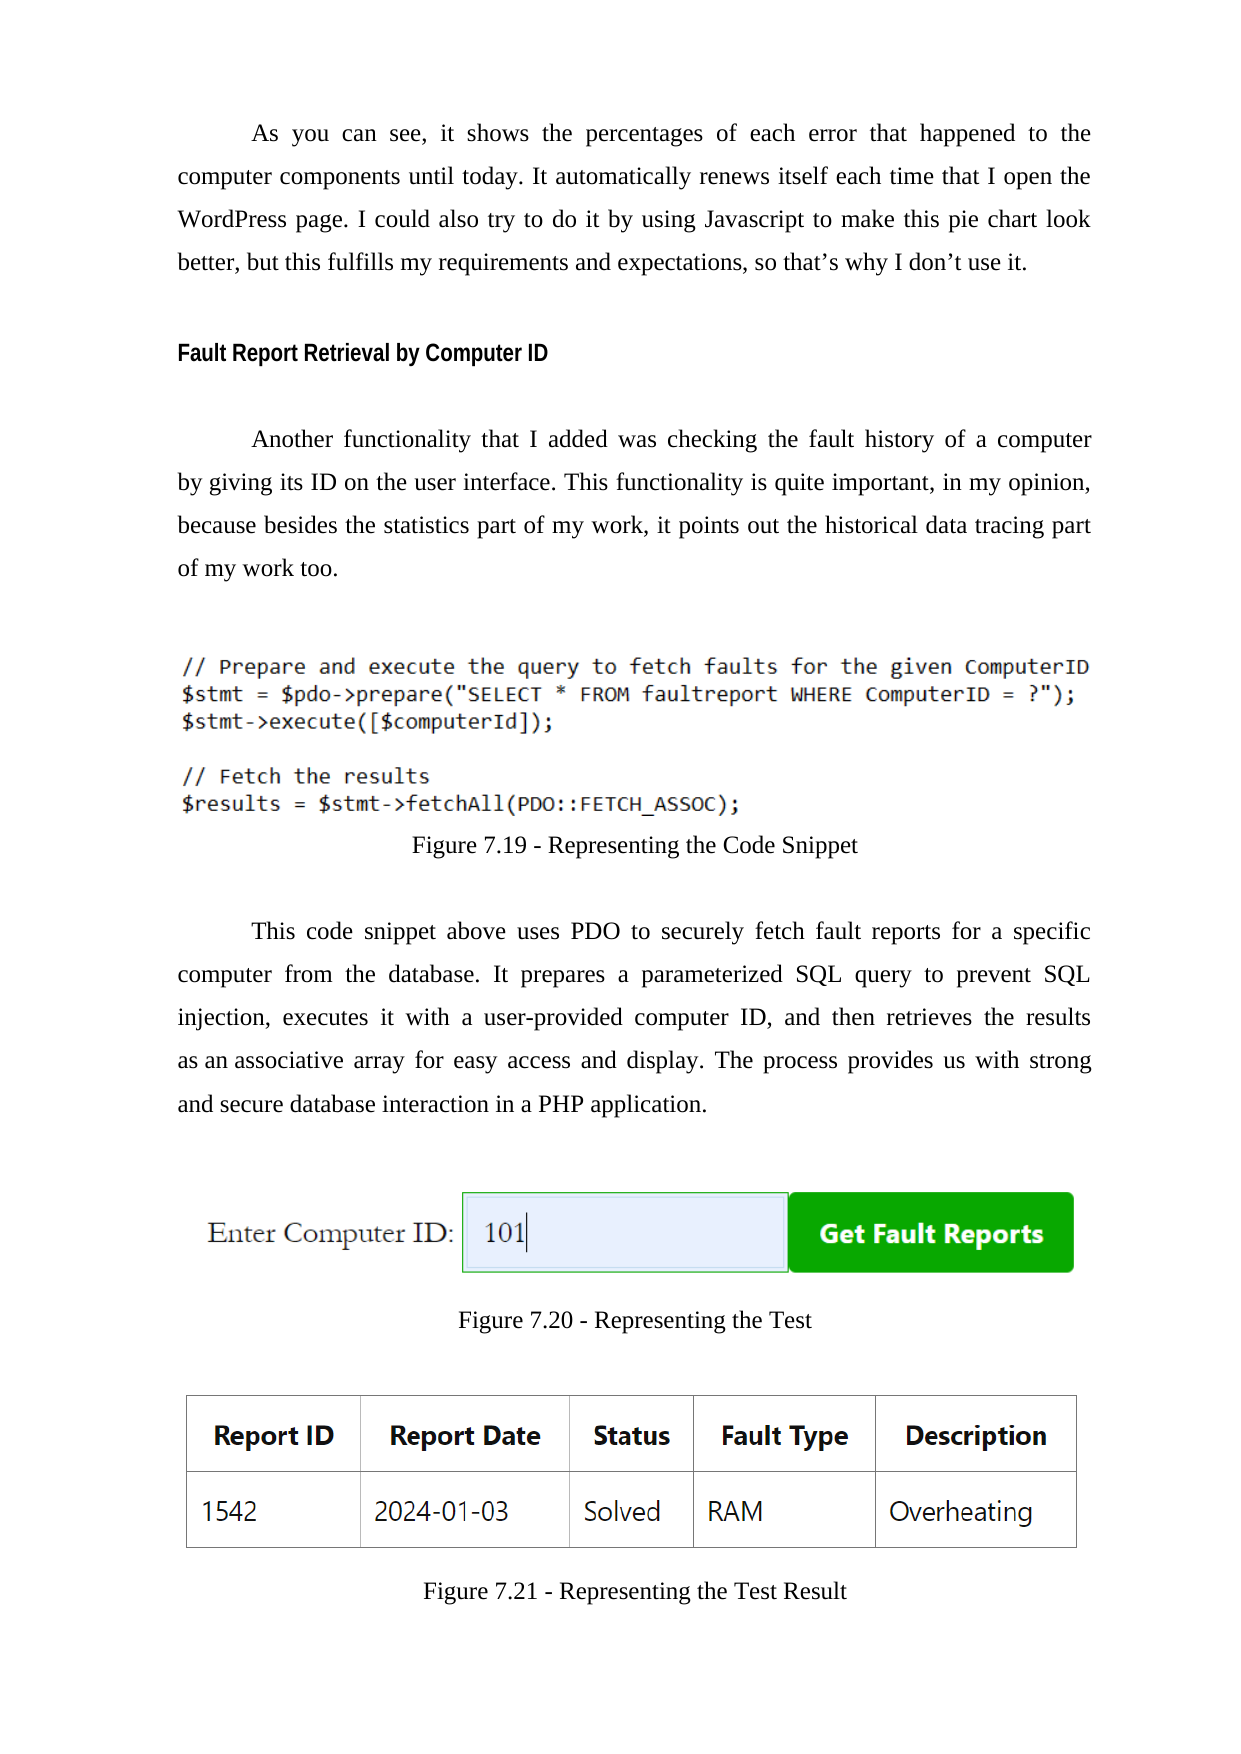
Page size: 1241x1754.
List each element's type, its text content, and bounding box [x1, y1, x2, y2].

picture [177, 1391, 1093, 1562]
text As you can see, it shows the percentages of each error that happened to the computer components until today. It automatically renews itself each time that I open the WordPress page. I could also try to do it by using Javascript to make this pie chart look better, but this fulfills my requirements and expectations, so that’s why I don’t use it. [177, 118, 1092, 276]
text This code snippet above uses PDO to securely fetch fault reports for a specific computer from the database. It prepares a parameterized SQL query to prevent SQL injection, executes it with a user-provided computer ID, and then retrieves the results as an associative array for easy access and display. The process provides us with strong and secure database interaction in a PHP application. [177, 916, 1092, 1117]
text Figure 7.19 - Representing the Code Snippet [177, 830, 1092, 859]
subtitle Fault Report Retrieval by Computer ID [177, 338, 1092, 367]
picture [177, 639, 1093, 816]
text Figure 7.21 - Representing the Test Result [177, 1576, 1092, 1605]
text Another functionality that I added was checking the fault history of a computer by giving its ID on the user interface. This functionality is quite important, in my opinion, because besides the statistics part of my work, it points out the historical data tracing part of my work too. [177, 424, 1092, 582]
picture [177, 1175, 1093, 1292]
text Figure 7.20 - Representing the Test [177, 1306, 1092, 1334]
